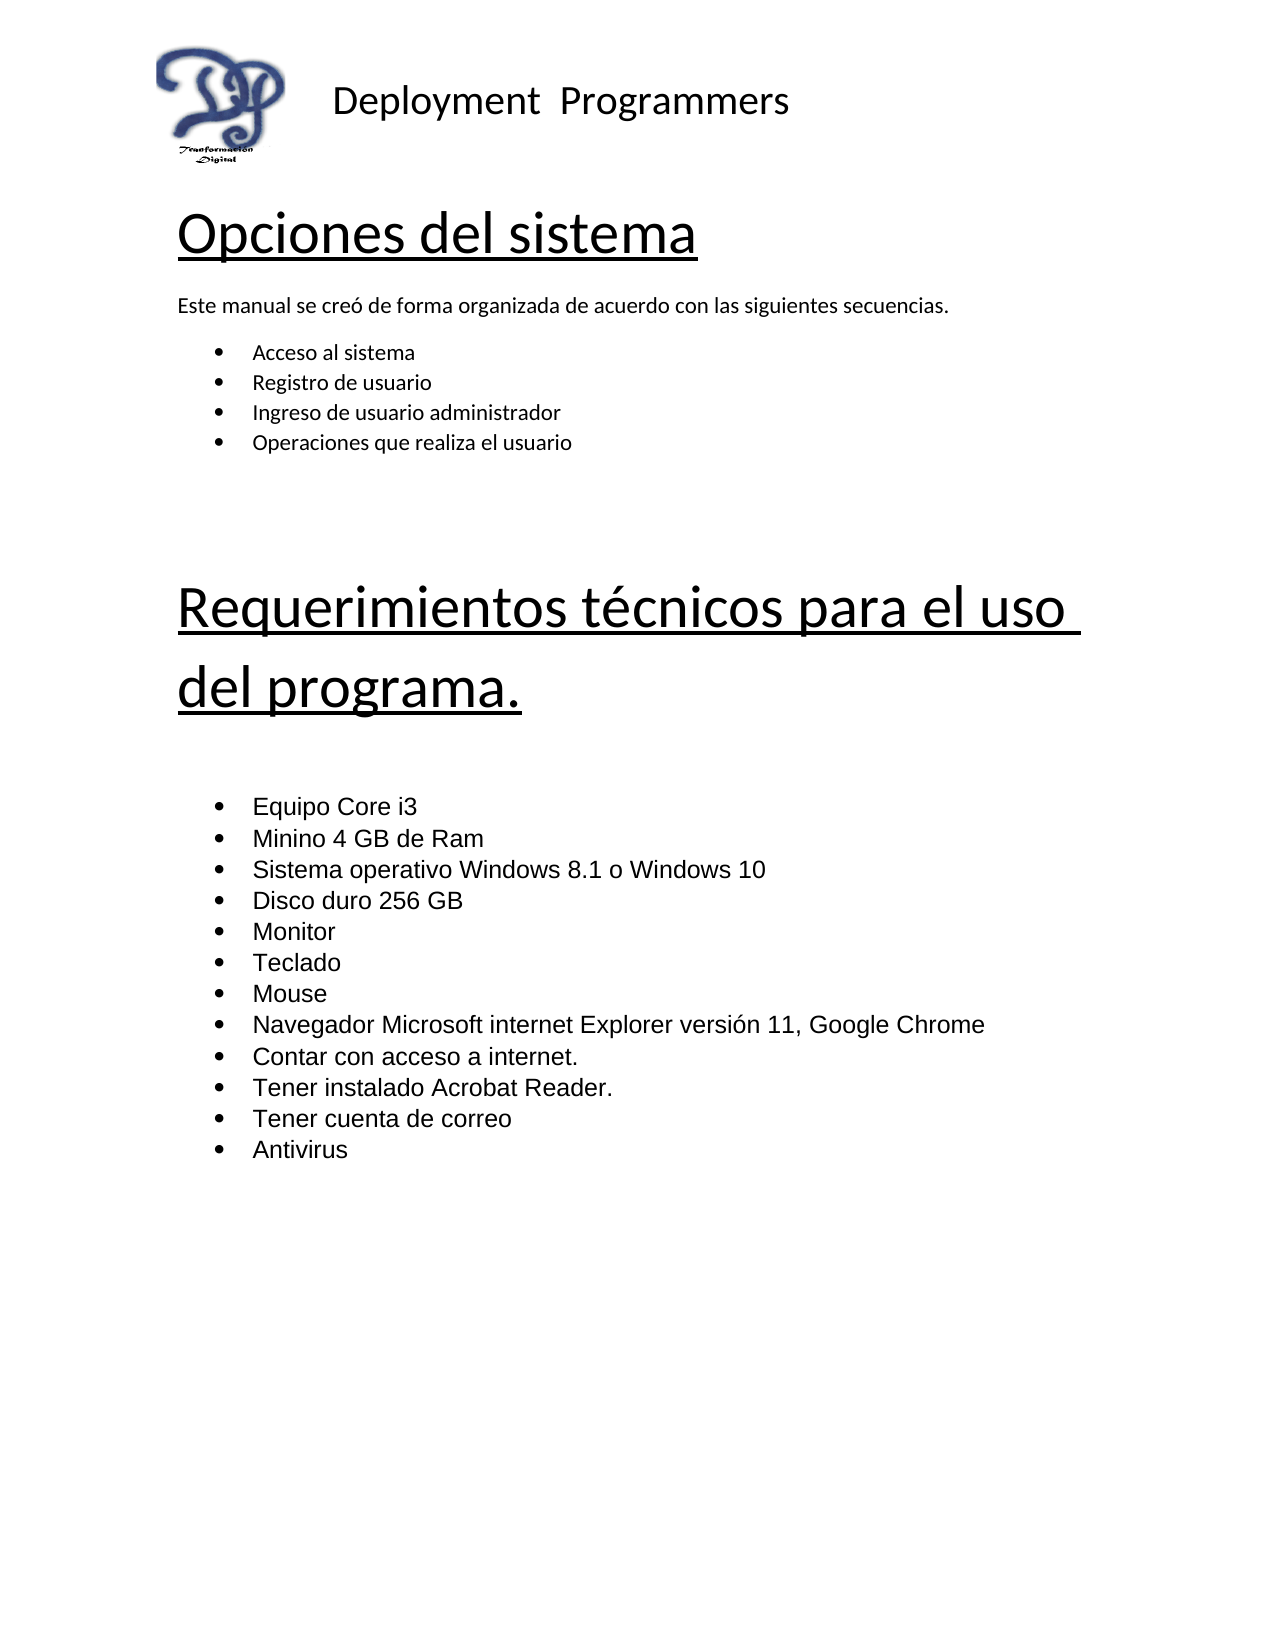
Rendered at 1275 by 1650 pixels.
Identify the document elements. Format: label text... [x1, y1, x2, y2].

list Antivirus [215, 1135, 1098, 1164]
text Este manual se creó de forma organizada de acuerdo con las siguientes secuencias. [177, 291, 1098, 319]
list Navegador Microsoft internet Explorer versión 11, Google Chrome [215, 1010, 1098, 1039]
list Operaciones que realiza el usuario [215, 428, 1098, 456]
list Acceso al sistema [215, 338, 1098, 366]
list Registro de usuario [215, 368, 1098, 396]
list Sistema operativo Windows 8.1 o Windows 10 [215, 855, 1098, 883]
picture [156, 45, 286, 169]
text Opciones del sistema [177, 194, 1098, 268]
list Tener cuenta de correo [215, 1104, 1098, 1133]
list Monitor [215, 917, 1098, 946]
list Mouse [215, 979, 1098, 1008]
list Teclado [215, 948, 1098, 977]
list Equipo Core i3 [215, 792, 1098, 821]
list Disco duro 256 GB [215, 886, 1098, 915]
list Ingreso de usuario administrador [215, 398, 1098, 426]
list Contar con acceso a internet. [215, 1042, 1098, 1070]
text Requerimientos técnicos para el uso del programa. [177, 569, 1098, 722]
list Minino 4 GB de Ram [215, 823, 1098, 852]
list Tener instalado Acrobat Reader. [215, 1073, 1098, 1102]
